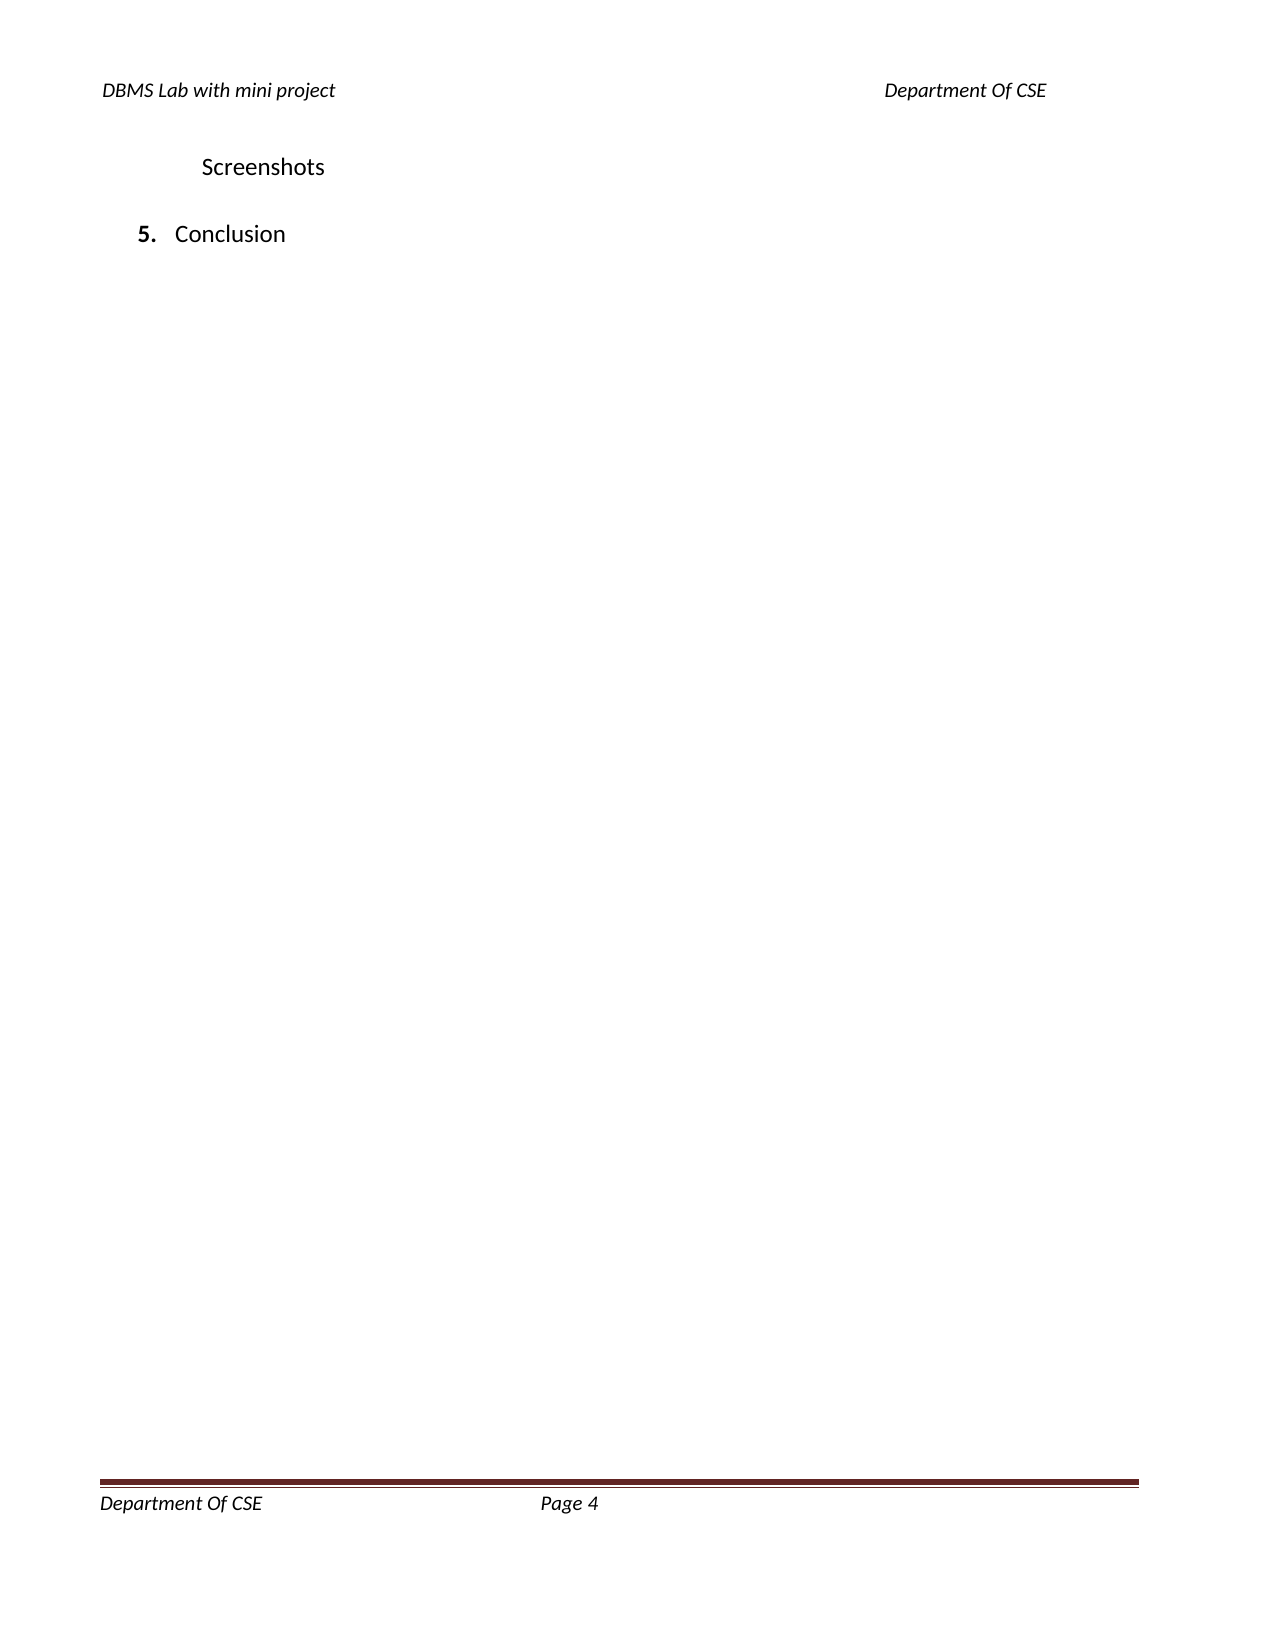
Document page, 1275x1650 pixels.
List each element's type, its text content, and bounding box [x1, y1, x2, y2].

list Conclusion [137, 218, 1139, 248]
text Screenshots [100, 151, 1139, 182]
